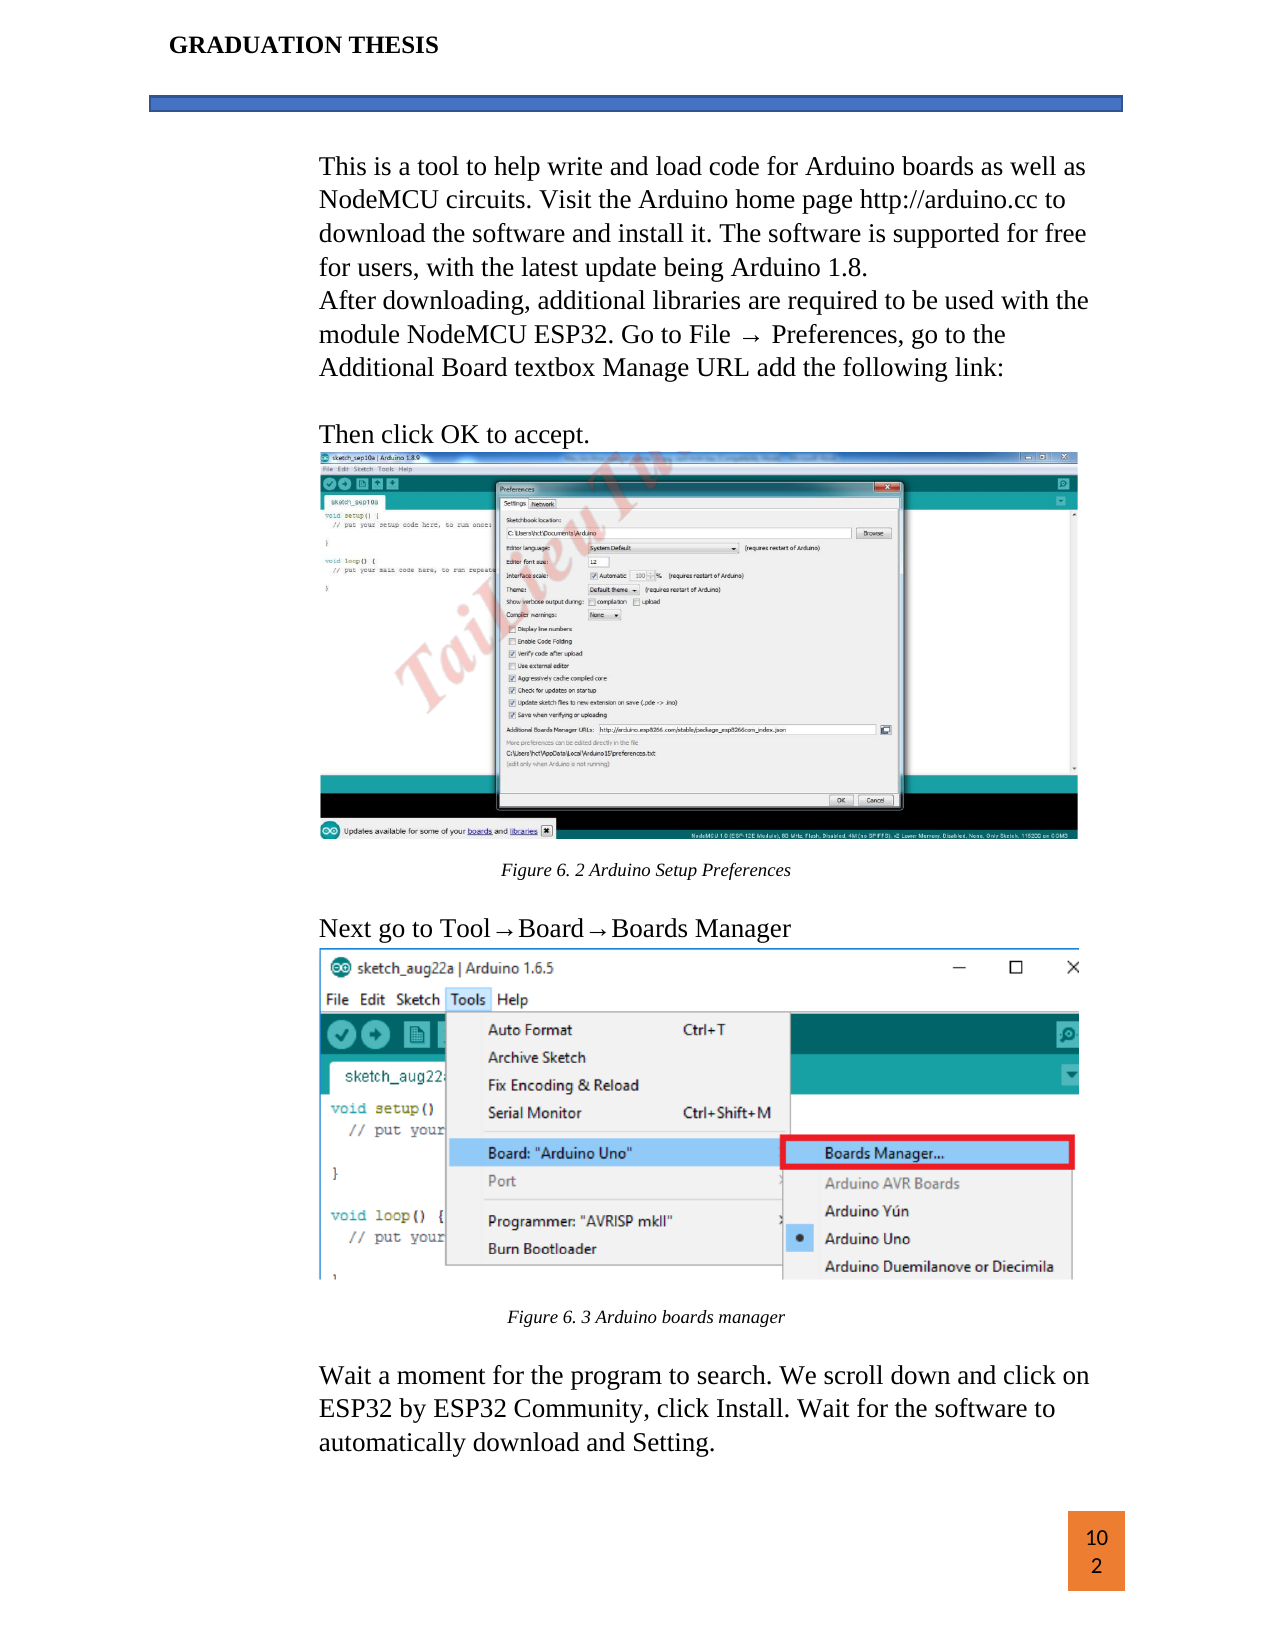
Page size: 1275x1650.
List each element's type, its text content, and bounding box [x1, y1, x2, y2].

picture [318, 451, 1078, 841]
list After downloading, additional libraries are required to be used with the module NodeMCU ESP32. Go to File → Preferences, go to the Additional Board textbox Manage URL add the following link: [319, 284, 1125, 382]
picture [318, 946, 1080, 1287]
list Wait a moment for the program to search. We scroll down and click on ESP32 by ESP32 Community, click Install. Wait for the software to automatically download and Setting. [319, 1359, 1125, 1457]
list Next go to Tool→Board→Boards Manager [319, 912, 1125, 943]
list Then click OK to accept. [319, 418, 1125, 449]
list This is a tool to help write and load code for Arduino boards as well as NodeMCU circuits. Visit the Arduino home page http://arduino.cc to download the software and install it. The software is supported for free for users, with the latest update being Arduino 1.8. [319, 150, 1125, 282]
